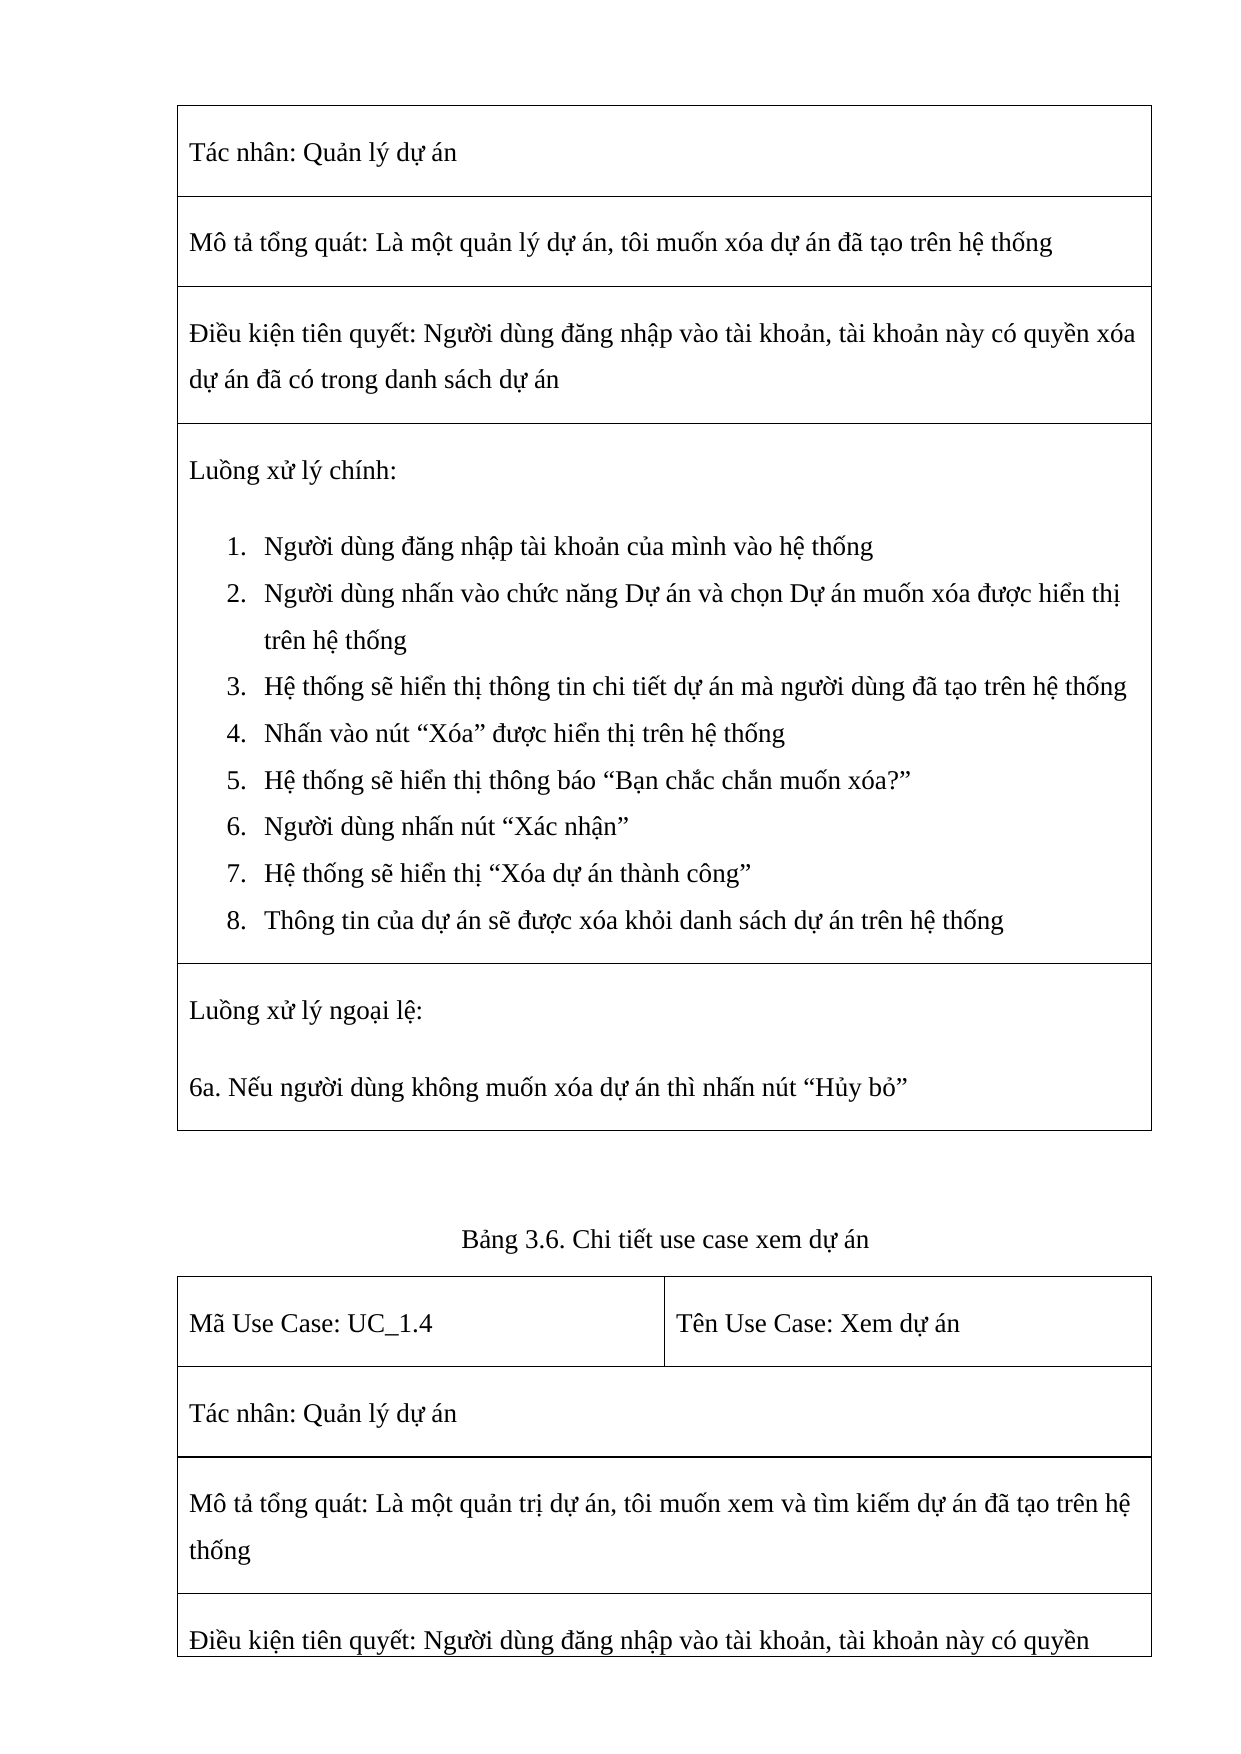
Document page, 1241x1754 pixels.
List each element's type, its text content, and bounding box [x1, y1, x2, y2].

table_cell Mô tả tổng quát: Là một quản trị dự án, tôi muốn xem và tìm kiếm dự án đã tạo trên hệ thống [178, 1458, 1151, 1593]
table_cell Tác nhân: Quản lý dự án [178, 106, 1151, 196]
table_header Mã Use Case: UC_1.4 [178, 1277, 664, 1366]
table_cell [178, 1594, 1151, 1656]
table_cell Mô tả tổng quát: Là một quản lý dự án, tôi muốn xóa dự án đã tạo trên hệ thống [178, 197, 1151, 286]
table_header Tên Use Case: Xem dự án [665, 1277, 1151, 1366]
table_cell Luồng xử lý chính: Người dùng đăng nhập tài khoản của mình vào hệ thống Người dùng nhấn vào chức năng Dự án và chọn Dự án muốn xóa được hiển thị trên hệ thống Hệ thống sẽ hiển thị thông tin chi tiết dự án mà người dùng đã tạo trên hệ thống Nhấn vào nút “Xóa” được hiển thị trên hệ thống Hệ thống sẽ hiển thị thông báo “Bạn chắc chắn muốn xóa?” Người dùng nhấn nút “Xác nhận” Hệ thống sẽ hiển thị “Xóa dự án thành công” Thông tin của dự án sẽ được xóa khỏi danh sách dự án trên hệ thống [178, 424, 1151, 963]
table_cell Luồng xử lý ngoại lệ: 6a. Nếu người dùng không muốn xóa dự án thì nhấn nút “Hủy bỏ” [178, 964, 1151, 1130]
table_cell Tác nhân: Quản lý dự án [178, 1367, 1151, 1456]
text Bảng 3.6. Chi tiết use case xem dự án [177, 1223, 1152, 1254]
table_cell Điều kiện tiên quyết: Người dùng đăng nhập vào tài khoản, tài khoản này có quyền xóa dự án đã có trong danh sách dự án [178, 287, 1151, 423]
